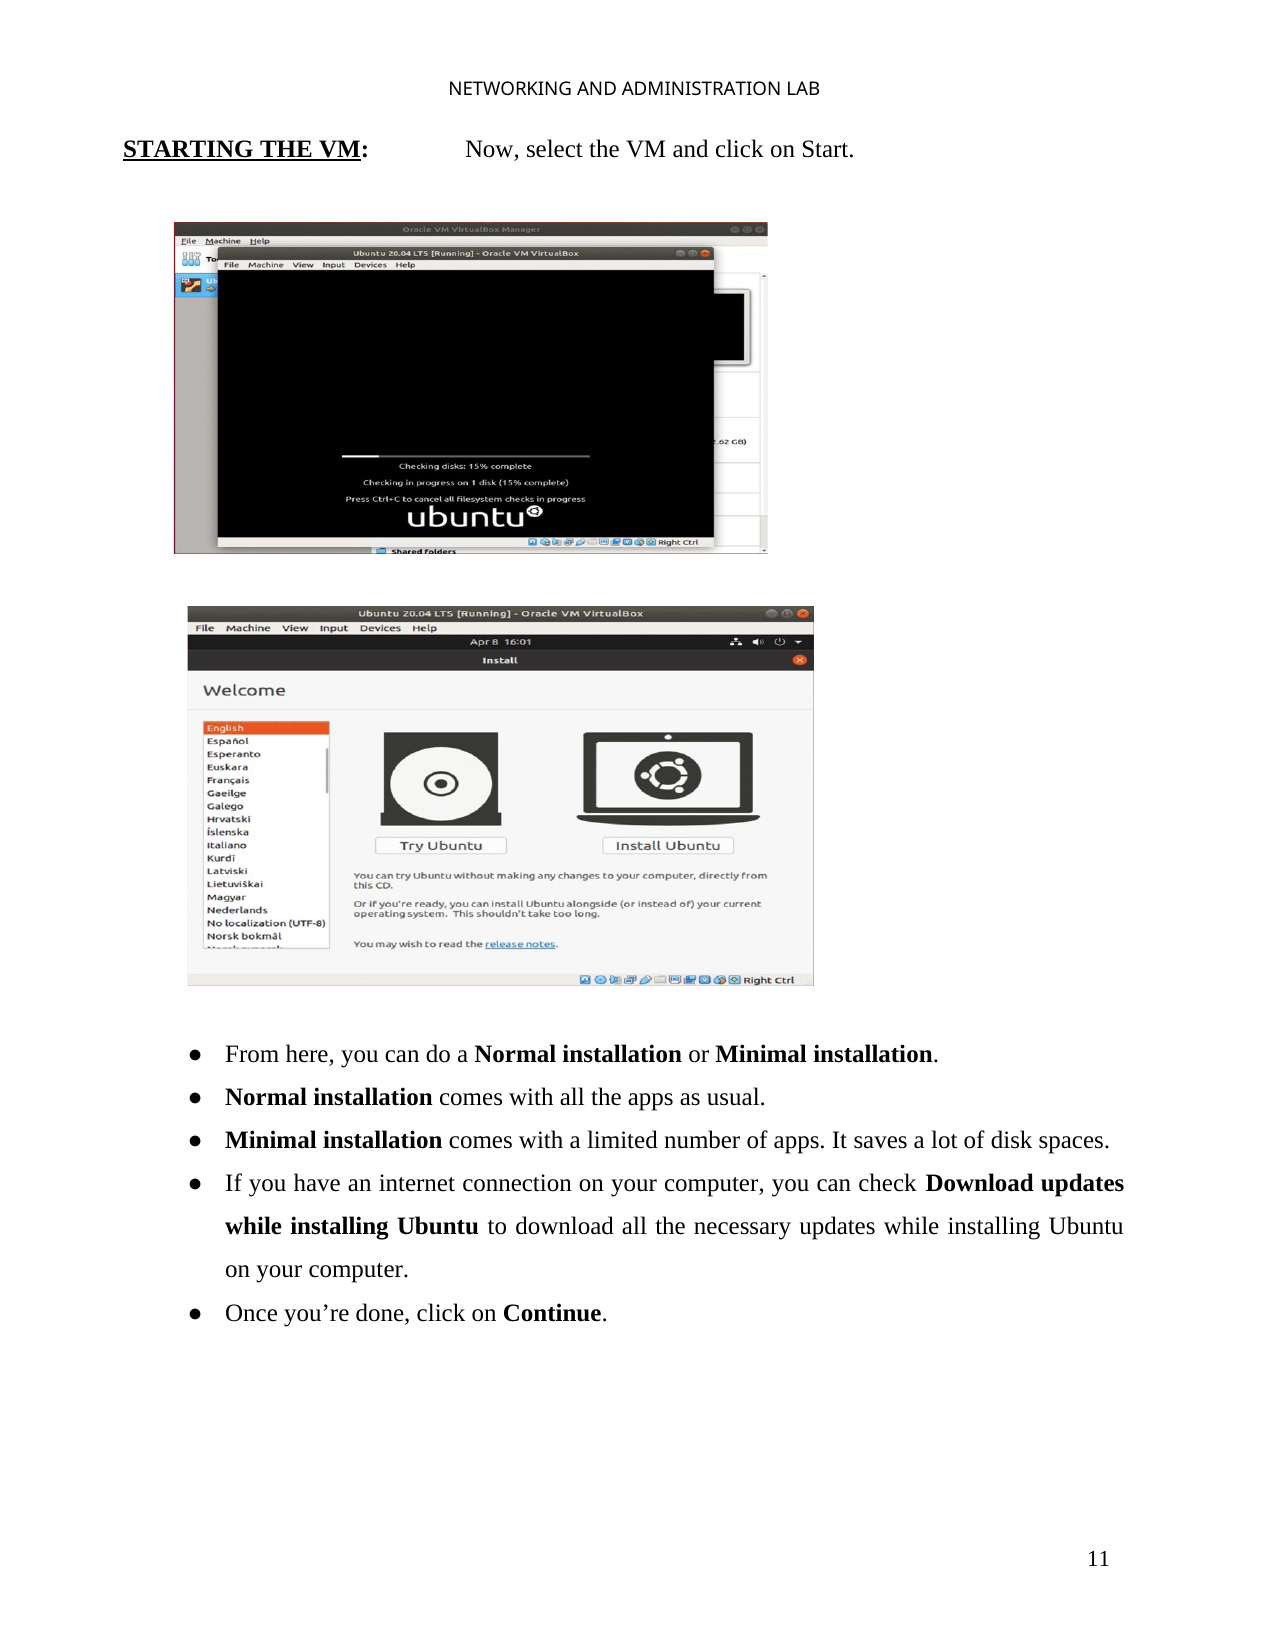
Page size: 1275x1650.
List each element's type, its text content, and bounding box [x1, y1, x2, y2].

picture [187, 606, 814, 986]
list Normal installation comes with all the apps as usual. [187, 1082, 1275, 1111]
list Minimal installation comes with a limited number of apps. It saves a lot of disk spaces. [187, 1125, 1275, 1154]
list Once you’re done, click on Continue. [187, 1298, 1275, 1326]
text STARTING THE VM: Now, select the VM and click on Start. [123, 134, 1275, 162]
picture [173, 222, 768, 554]
list If you have an internet connection on your computer, you can check Download updates while installing Ubuntu to download all the necessary updates while installing Ubuntu on your computer. [187, 1168, 1124, 1283]
list From here, you can do a Normal installation or Minimal installation. [187, 1039, 1275, 1067]
